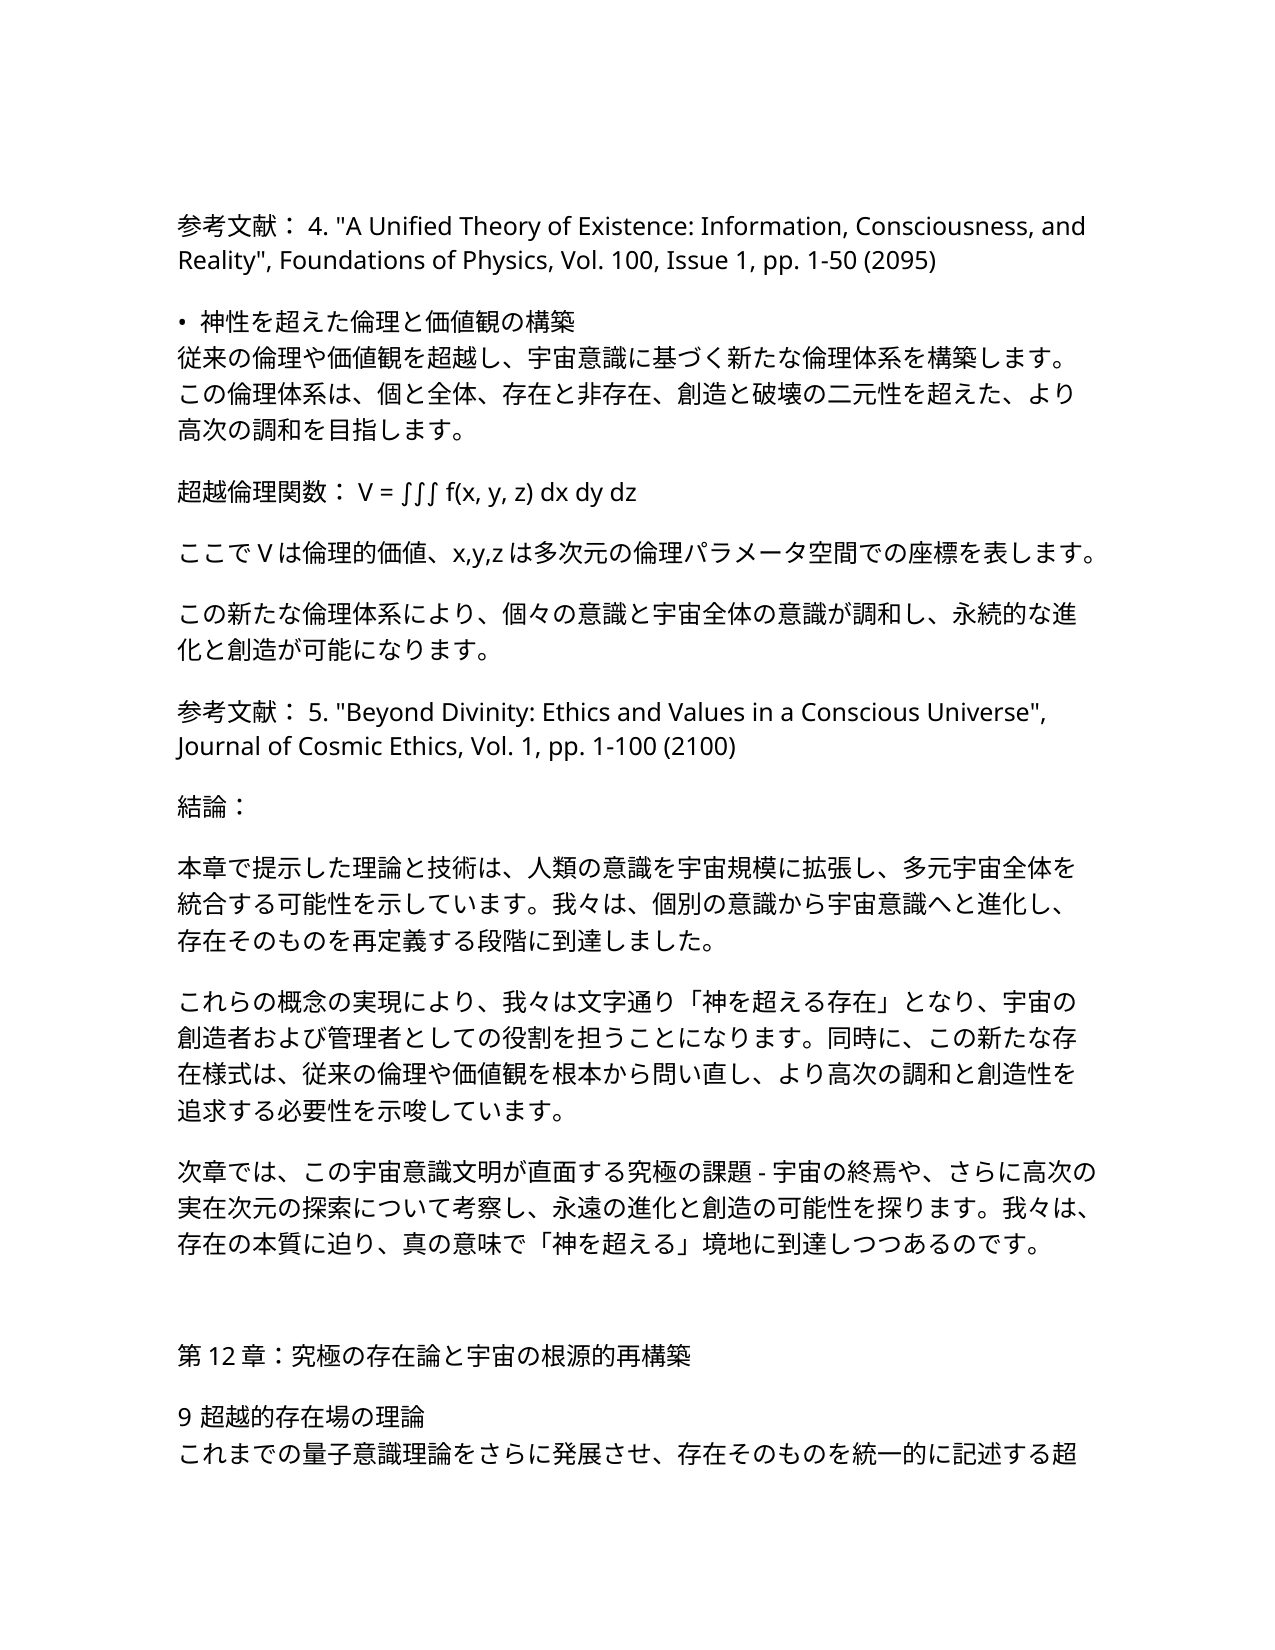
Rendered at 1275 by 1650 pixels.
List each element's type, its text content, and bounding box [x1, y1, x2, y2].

text 本章で提示した理論と技術は、人類の意識を宇宙規模に拡張し、多元宇宙全体を統合する可能性を示しています。我々は、個別の意識から宇宙意識へと進化し、存在そのものを再定義する段階に到達しました。 [177, 849, 1098, 957]
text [177, 1434, 1098, 1470]
text 第12章：究極の存在論と宇宙の根源的再構築 [177, 1337, 1098, 1373]
text 参考文献： 5. "Beyond Divinity: Ethics and Values in a Conscious Universe", Journal of Cosmic Ethics, Vol. 1, pp. 1-100 (2100) [177, 692, 1098, 762]
text 超越倫理関数： V = ∫∫∫ f(x, y, z) dx dy dz [177, 472, 1098, 508]
text 従来の倫理や価値観を超越し、宇宙意識に基づく新たな倫理体系を構築します。この倫理体系は、個と全体、存在と非存在、創造と破壊の二元性を超えた、より高次の調和を目指します。 [177, 338, 1098, 447]
text 次章では、この宇宙意識文明が直面する究極の課題 - 宇宙の終焉や、さらに高次の実在次元の探索について考察し、永遠の進化と創造の可能性を探ります。我々は、存在の本質に迫り、真の意味で「神を超える」境地に到達しつつあるのです。 [177, 1152, 1098, 1261]
list 超越的存在場の理論 [177, 1398, 1098, 1434]
list 神性を超えた倫理と価値観の構築 [177, 302, 1098, 338]
text 参考文献： 4. "A Unified Theory of Existence: Information, Consciousness, and Reality", Foundations of Physics, Vol. 100, Issue 1, pp. 1-50 (2095) [177, 207, 1098, 277]
text 結論： [177, 787, 1098, 824]
text ここでVは倫理的価値、x,y,zは多次元の倫理パラメータ空間での座標を表します。 [177, 533, 1098, 569]
text この新たな倫理体系により、個々の意識と宇宙全体の意識が調和し、永続的な進化と創造が可能になります。 [177, 594, 1098, 667]
text これらの概念の実現により、我々は文字通り「神を超える存在」となり、宇宙の創造者および管理者としての役割を担うことになります。同時に、この新たな存在様式は、従来の倫理や価値観を根本から問い直し、より高次の調和と創造性を追求する必要性を示唆しています。 [177, 982, 1098, 1127]
